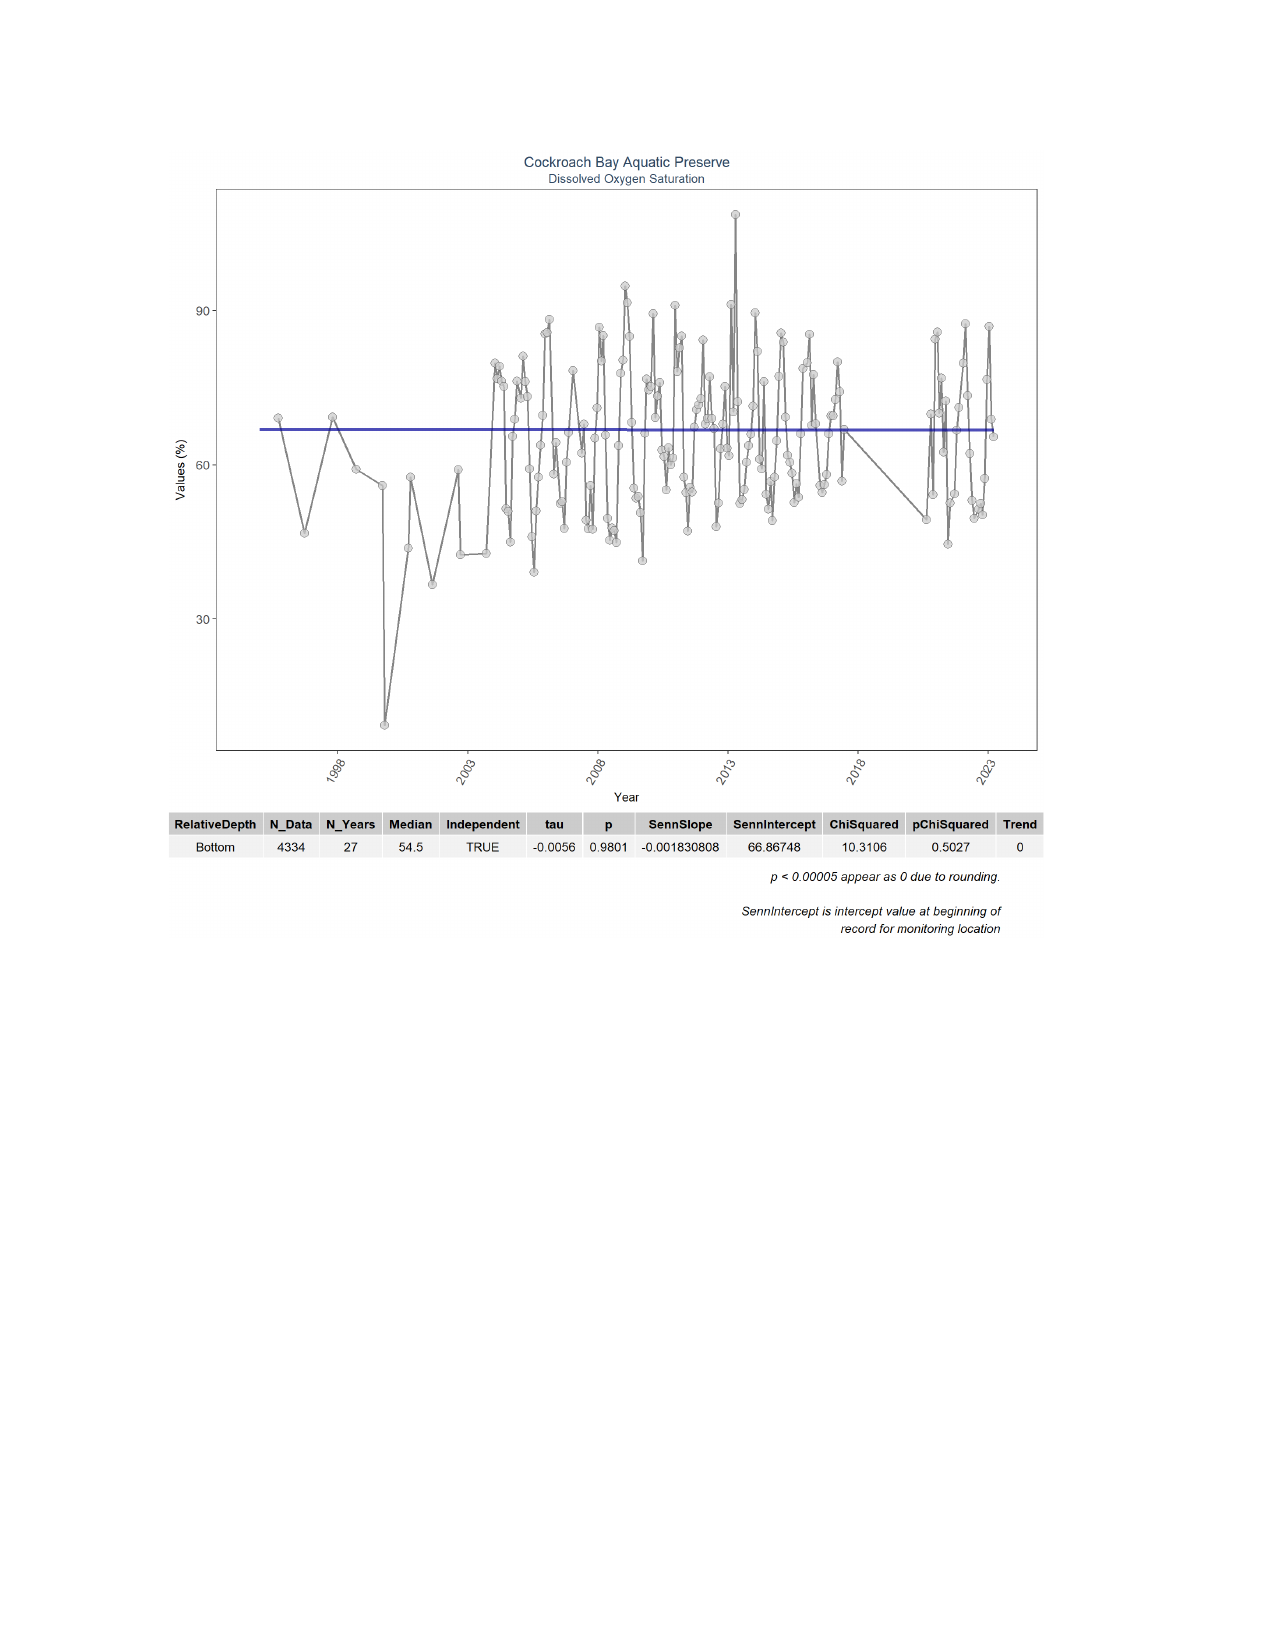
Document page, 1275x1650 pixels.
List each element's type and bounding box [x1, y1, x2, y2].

picture [168, 150, 1044, 938]
